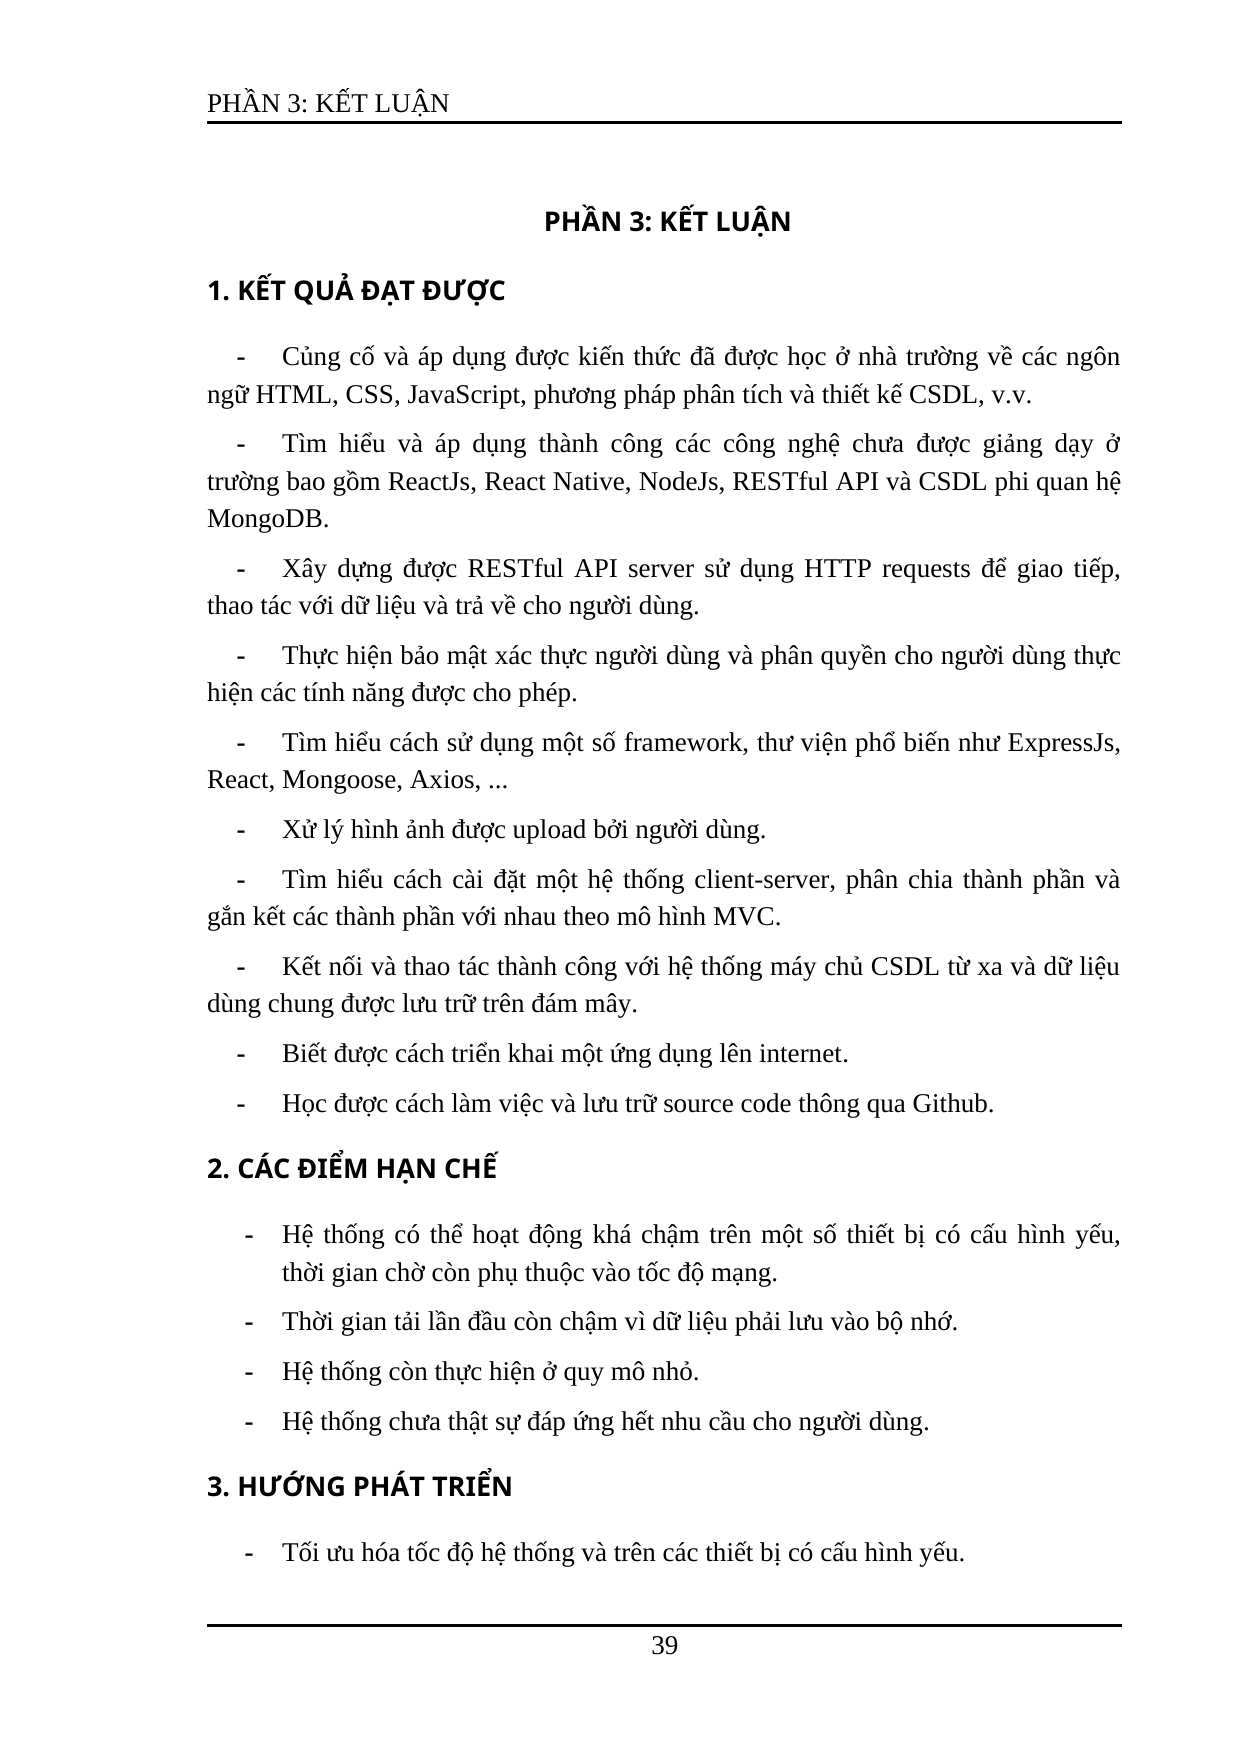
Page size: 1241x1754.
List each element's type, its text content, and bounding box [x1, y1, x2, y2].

subtitle KẾT QUẢ ĐẠT ĐƯỢC [207, 271, 1122, 308]
list Tìm hiểu và áp dụng thành công các công nghệ chưa được giảng dạy ở trường bao gồm ReactJs, React Native, NodeJs, RESTful API và CSDL phi quan hệ MongoDB. [207, 428, 1122, 533]
list Hệ thống còn thực hiện ở quy mô nhỏ. [244, 1355, 1122, 1386]
list Hệ thống chưa thật sự đáp ứng hết nhu cầu cho người dùng. [244, 1405, 1122, 1436]
list Hệ thống có thể hoạt động khá chậm trên một số thiết bị có cấu hình yếu, thời gian chờ còn phụ thuộc vào tốc độ mạng. [244, 1218, 1122, 1287]
subtitle CÁC ĐIỂM HẠN CHẾ [207, 1149, 1122, 1186]
list Kết nối và thao tác thành công với hệ thống máy chủ CSDL từ xa và dữ liệu dùng chung được lưu trữ trên đám mây. [207, 950, 1122, 1018]
subtitle PHẦN 3: KẾT LUẬN [207, 202, 1122, 239]
list Tìm hiểu cách cài đặt một hệ thống client-server, phân chia thành phần và gắn kết các thành phần với nhau theo mô hình MVC. [207, 863, 1122, 931]
list Xử lý hình ảnh được upload bởi người dùng. [207, 813, 1122, 844]
list Củng cố và áp dụng được kiến thức đã được học ở nhà trường về các ngôn ngữ HTML, CSS, JavaScript, phương pháp phân tích và thiết kế CSDL, v.v. [207, 341, 1122, 409]
list Tối ưu hóa tốc độ hệ thống và trên các thiết bị có cấu hình yếu. [244, 1537, 1122, 1568]
list Biết được cách triển khai một ứng dụng lên internet. [207, 1037, 1122, 1068]
list Học được cách làm việc và lưu trữ source code thông qua Github. [207, 1087, 1122, 1118]
list Tìm hiểu cách sử dụng một số framework, thư viện phổ biến như ExpressJs, React, Mongoose, Axios, ... [207, 726, 1122, 794]
subtitle HƯỚNG PHÁT TRIỂN [207, 1467, 1122, 1504]
list Thời gian tải lần đầu còn chậm vì dữ liệu phải lưu vào bộ nhớ. [244, 1306, 1122, 1337]
list Thực hiện bảo mật xác thực người dùng và phân quyền cho người dùng thực hiện các tính năng được cho phép. [207, 639, 1122, 707]
list Xây dựng được RESTful API server sử dụng HTTP requests để giao tiếp, thao tác với dữ liệu và trả về cho người dùng. [207, 552, 1122, 620]
